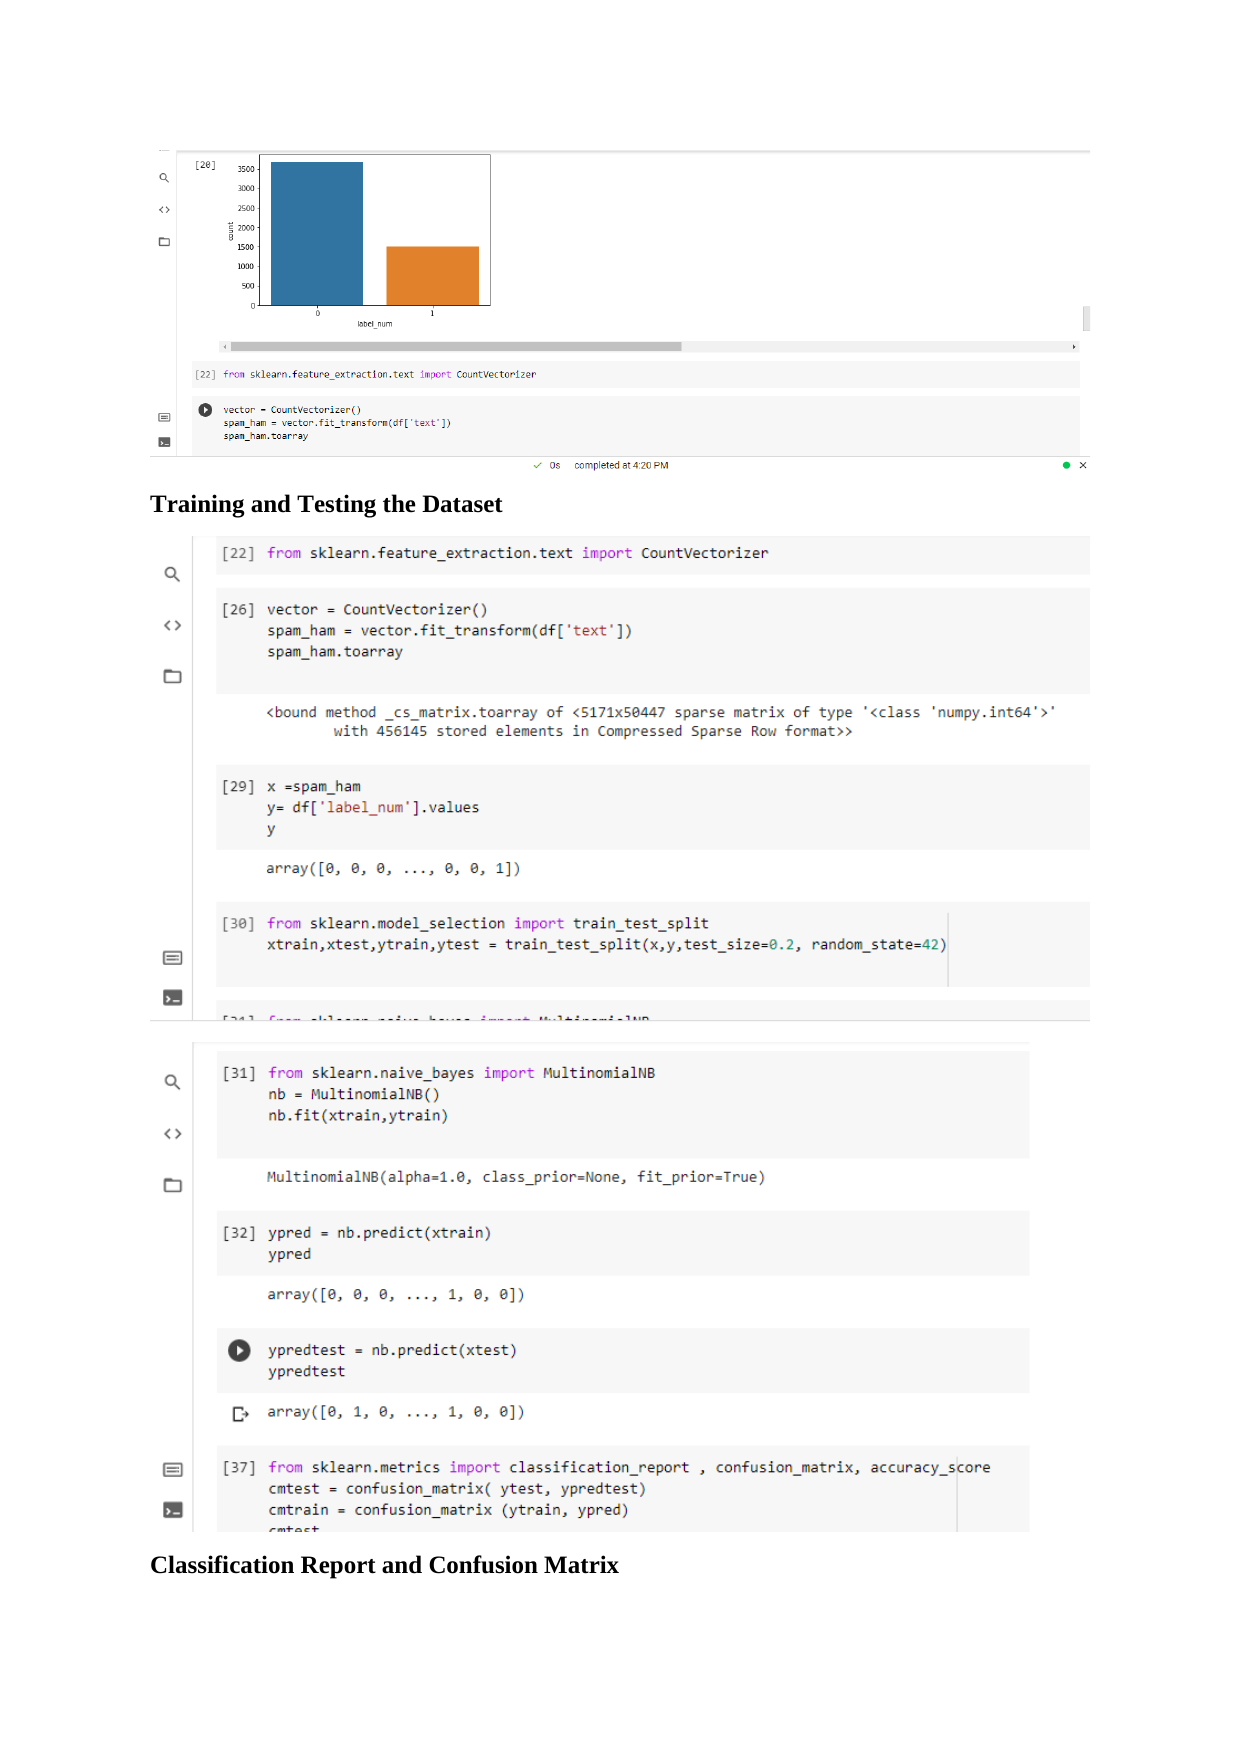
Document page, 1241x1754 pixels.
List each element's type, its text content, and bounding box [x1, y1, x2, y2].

picture [150, 1042, 1030, 1532]
text Classification Report and Confusion Matrix [150, 1550, 1090, 1579]
text Training and Testing the Dataset [150, 489, 1090, 518]
picture [150, 150, 1091, 471]
picture [150, 536, 1091, 1024]
